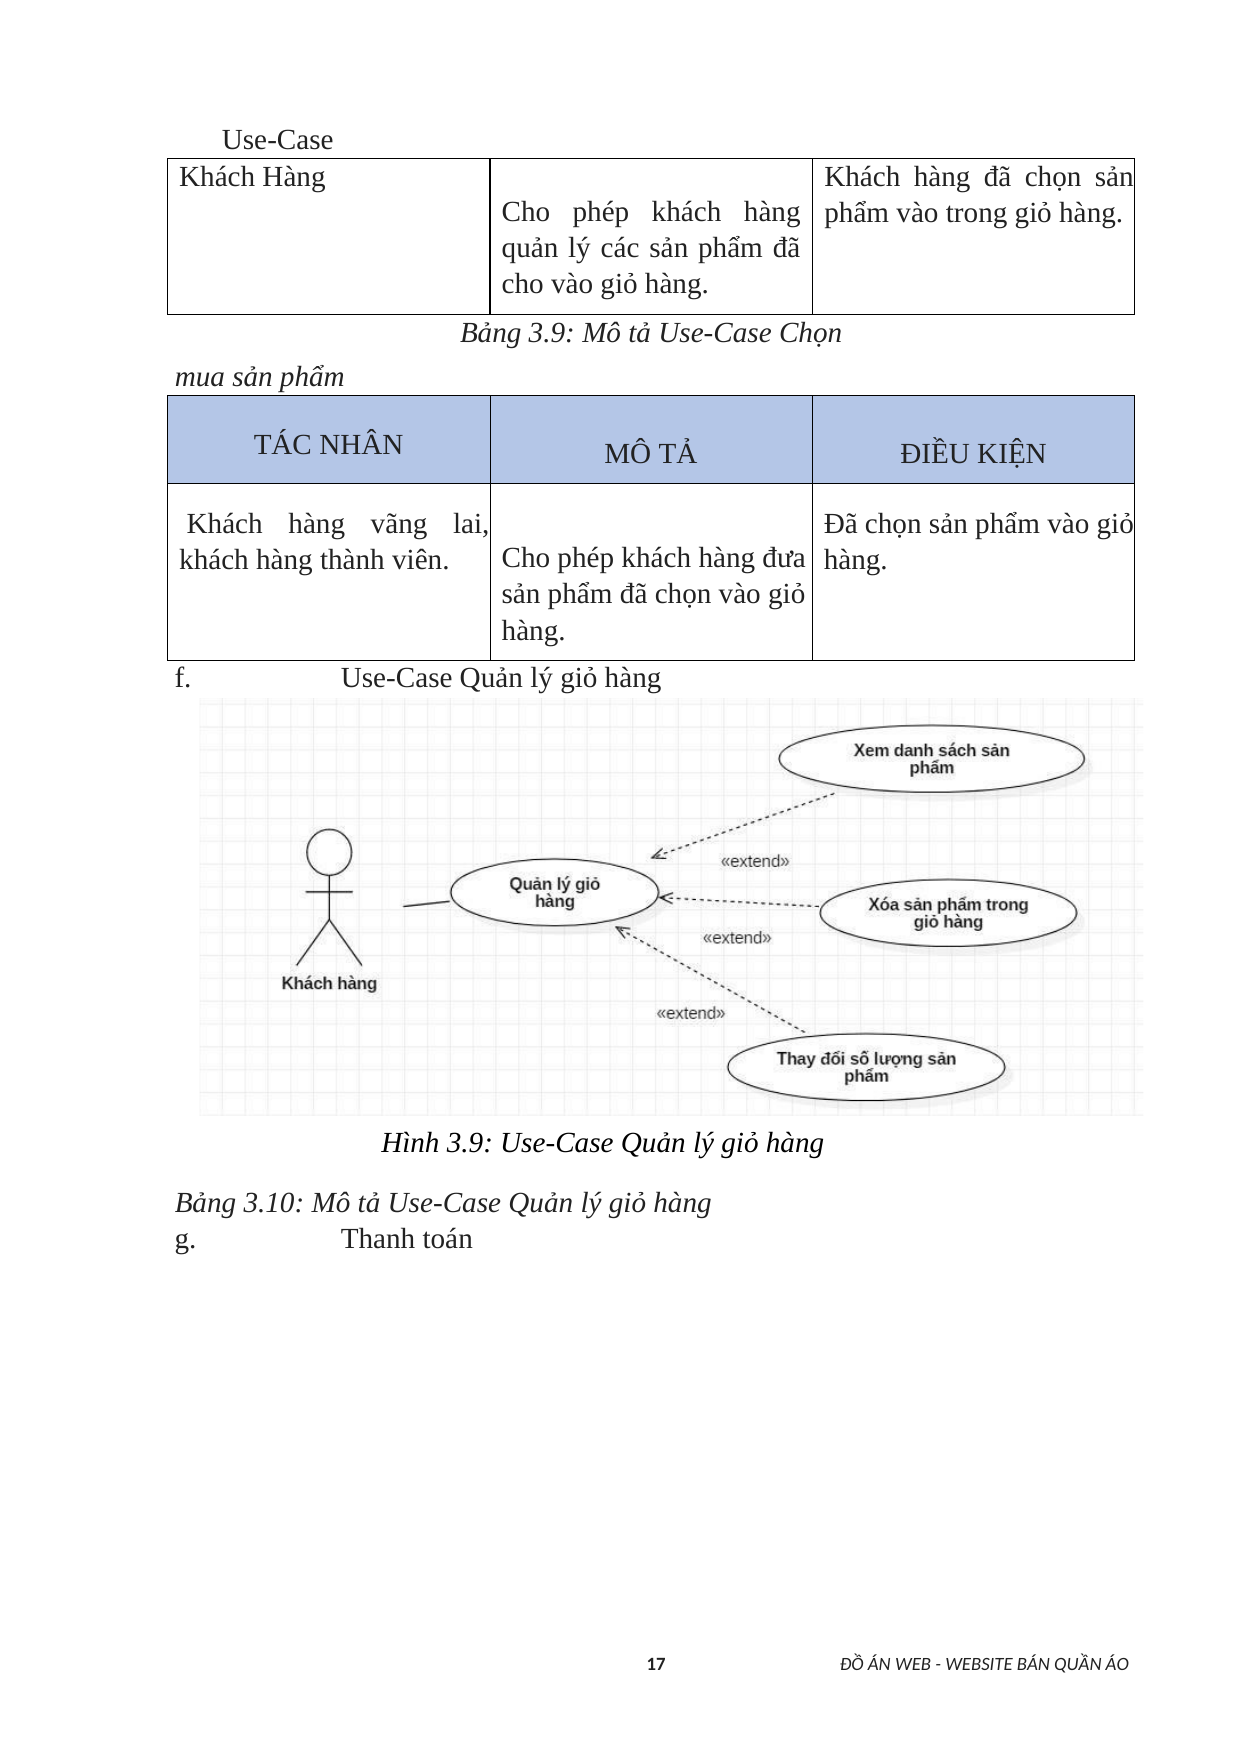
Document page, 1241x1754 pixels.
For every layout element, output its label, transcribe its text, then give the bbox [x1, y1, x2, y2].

table_header ĐIỀU KIỆN [813, 396, 1134, 483]
table_header TÁC NHÂN [168, 396, 490, 483]
table_cell Khách hàng đã chọn sản phẩm vào trong giỏ hàng. [813, 159, 1134, 314]
table_cell Khách hàng vãng lai, khách hàng thành viên. [168, 484, 490, 659]
list Thanh toán [174, 1221, 1127, 1255]
table_cell Cho phép khách hàng quản lý các sản phẩm đã cho vào giỏ hàng. [491, 159, 812, 314]
text Hình 3.9: Use-Case Quản lý giỏ hàng [381, 1125, 1143, 1159]
table_header MÔ TẢ [491, 396, 812, 483]
text Bảng 3.10: Mô tả Use-Case Quản lý giỏ hàng [174, 1185, 924, 1218]
picture [199, 698, 1144, 1116]
table_cell Đã chọn sản phẩm vào giỏ hàng. [813, 484, 1134, 659]
text mua sản phẩm [174, 359, 924, 392]
text Bảng 3.9: Mô tả Use-Case Chọn [374, 315, 927, 348]
list Use-Case Quản lý giỏ hàng [174, 661, 1127, 694]
table_cell Khách Hàng [168, 159, 489, 314]
table_cell Cho phép khách hàng đưa sản phẩm đã chọn vào giỏ hàng. [491, 484, 812, 659]
